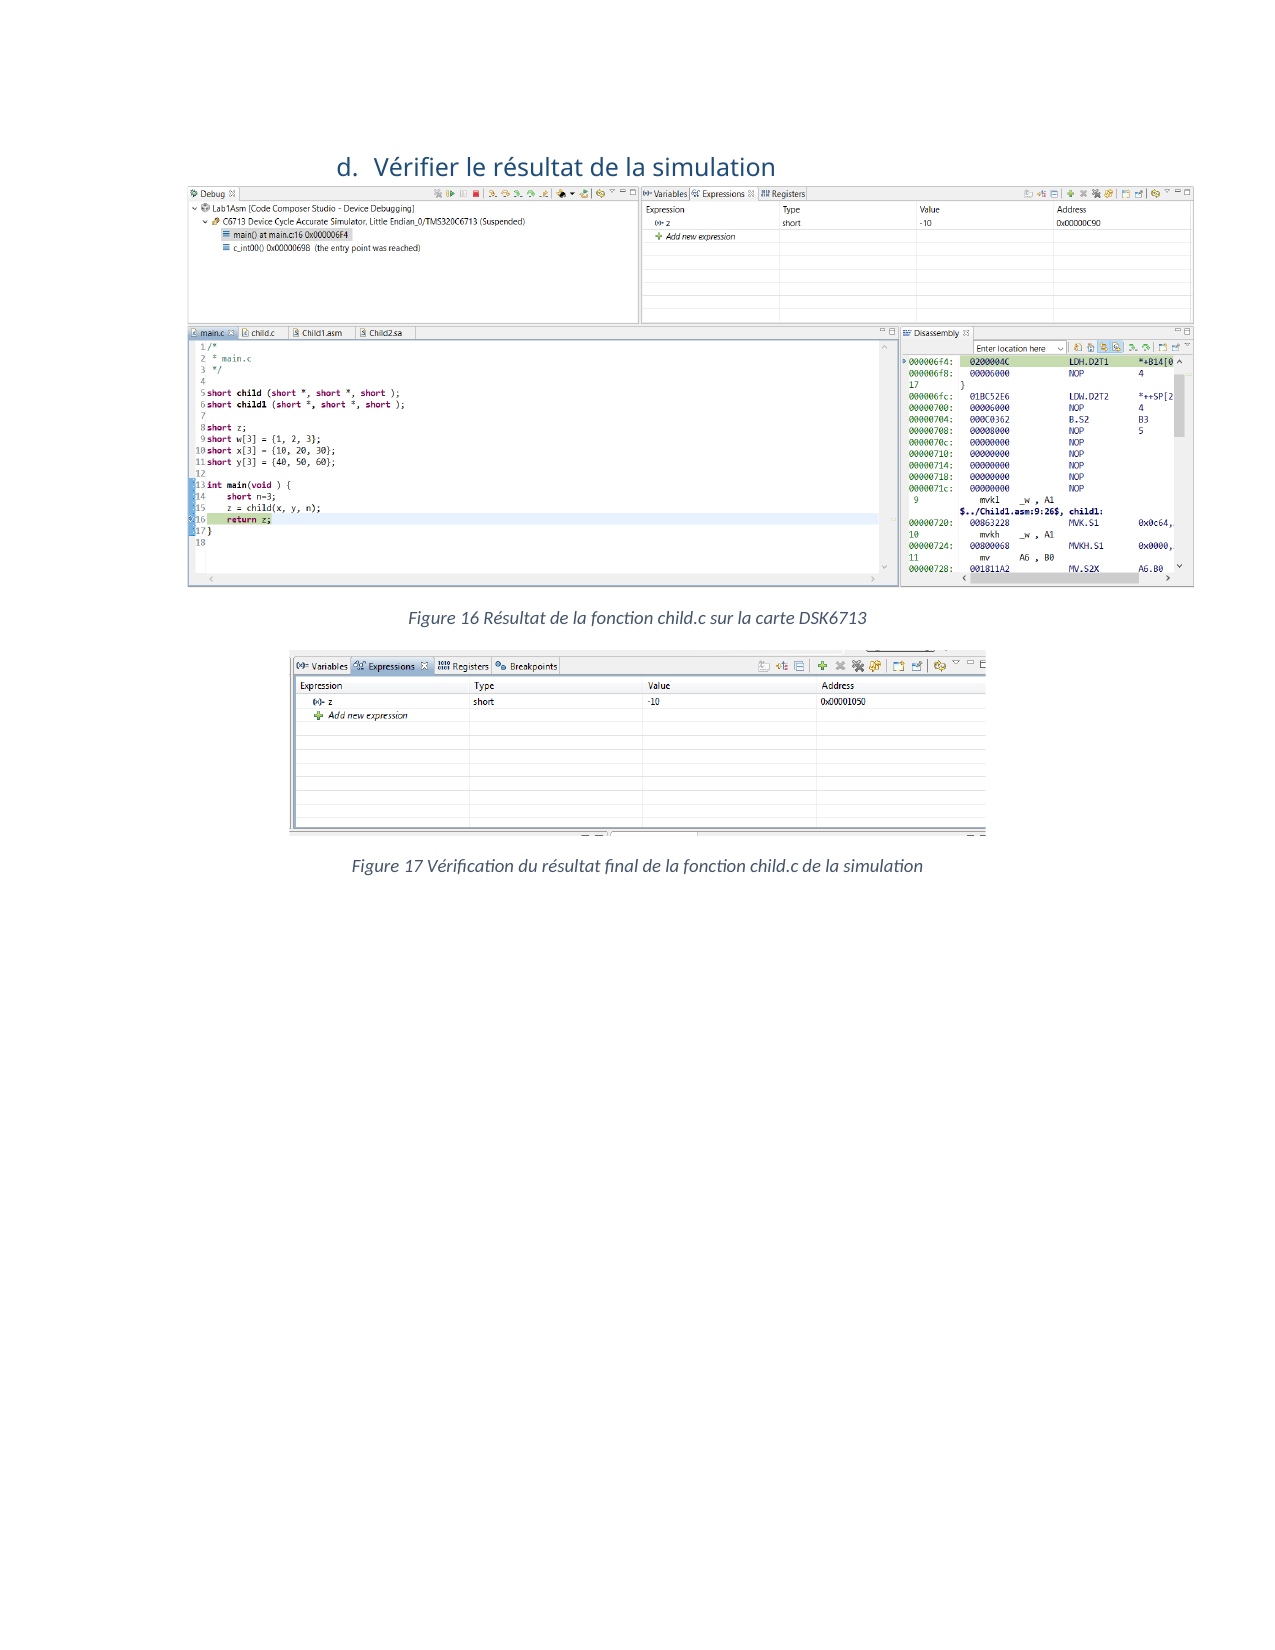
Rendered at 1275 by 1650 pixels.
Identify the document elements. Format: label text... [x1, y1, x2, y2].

text Figure 17 Vérification du résultat final de la fonction child.c de la simulation [187, 854, 1087, 877]
picture [289, 650, 986, 836]
subtitle Vérifier le résultat de la simulation [336, 150, 1087, 184]
picture [187, 186, 1194, 588]
text Figure 16 Résultat de la fonction child.c sur la carte DSK6713 [187, 606, 1087, 629]
